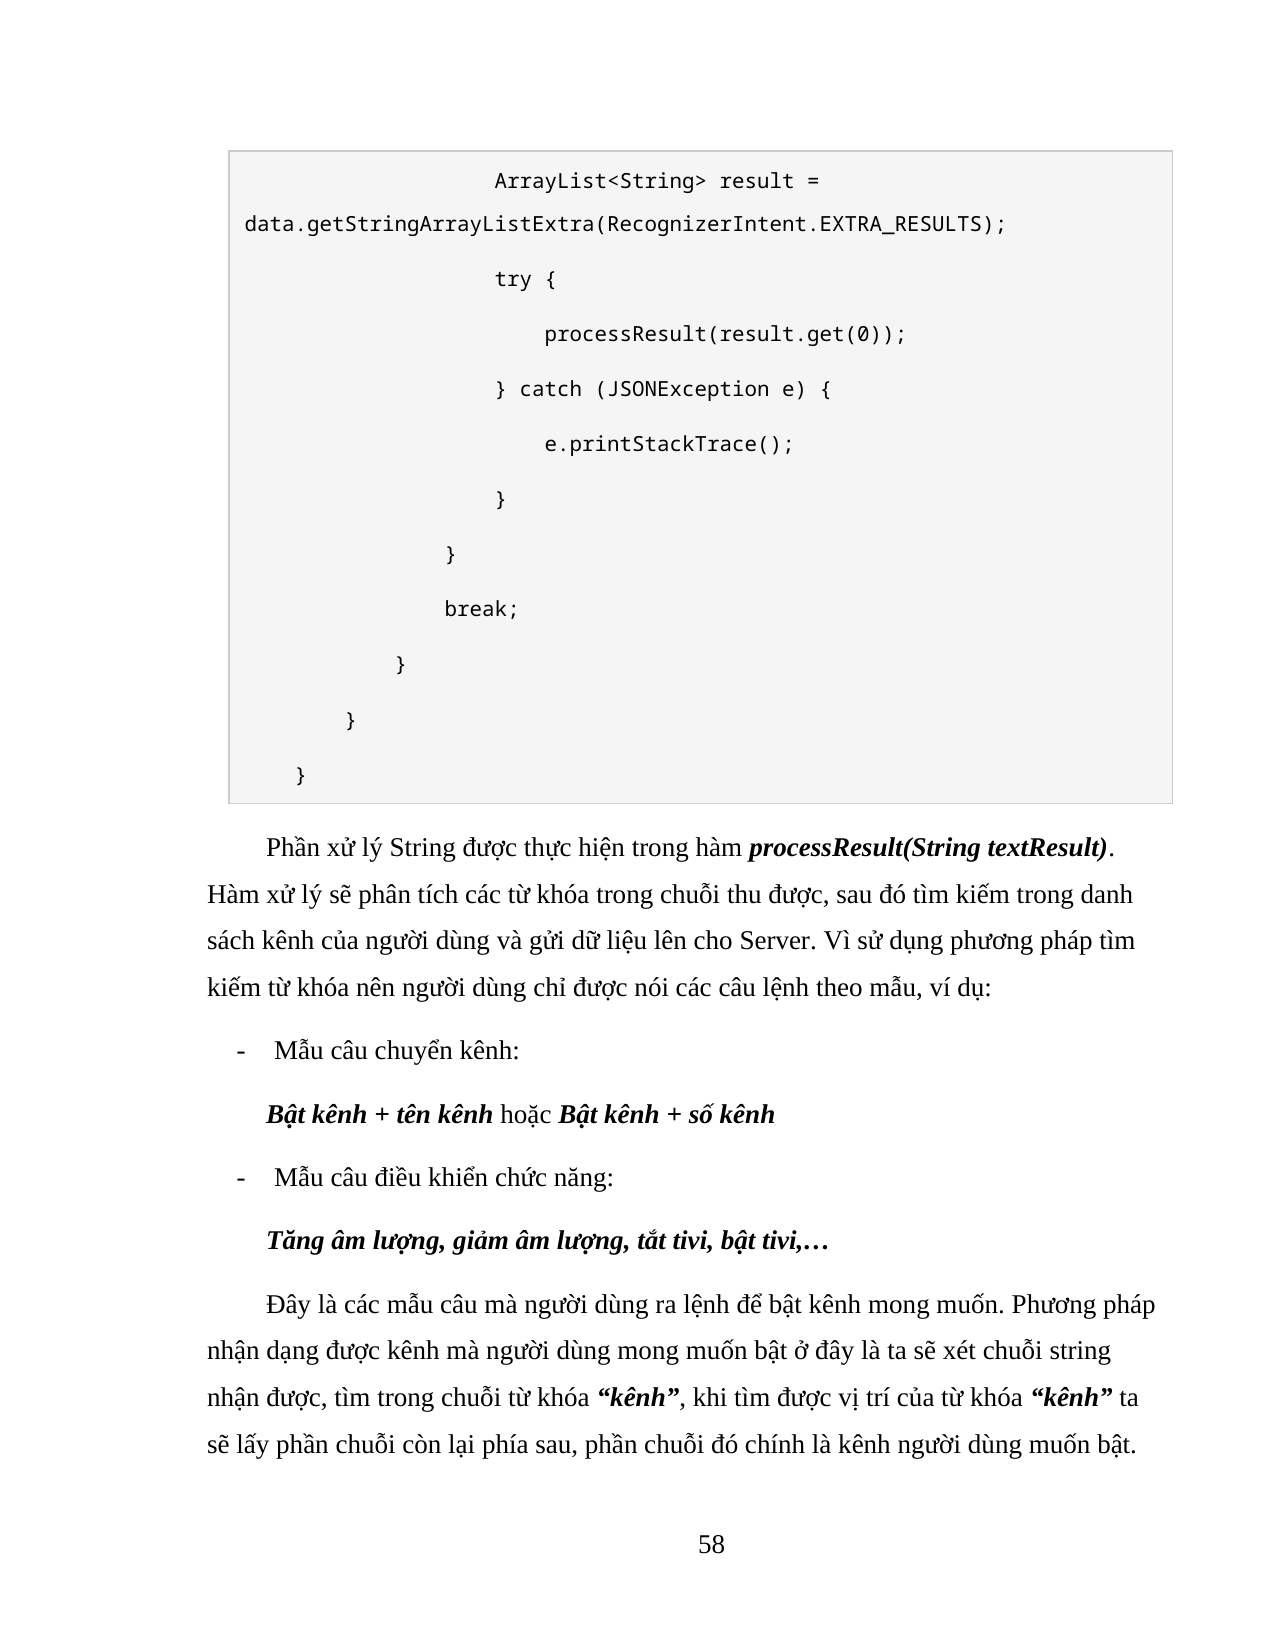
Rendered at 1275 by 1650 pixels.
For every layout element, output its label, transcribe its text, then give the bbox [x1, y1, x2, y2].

text } [230, 468, 1172, 513]
text processResult(result.get(0)); [230, 303, 1172, 347]
text } [230, 523, 1172, 568]
text e.printStackTrace(); [230, 413, 1172, 458]
list Mẫu câu điều khiển chức năng: [236, 1161, 1157, 1192]
text Phần xử lý String được thực hiện trong hàm processResult(String textResult). Hàm xử lý sẽ phân tích các từ khóa trong chuỗi thu được, sau đó tìm kiếm trong danh sách kênh của người dùng và gửi dữ liệu lên cho Server. Vì sử dụng phương pháp tìm kiếm từ khóa nên người dùng chỉ được nói các câu lệnh theo mẫu, ví dụ: [207, 831, 1157, 1002]
text } [230, 688, 1172, 733]
text ArrayList<String> result = data.getStringArrayListExtra(RecognizerIntent.EXTRA_RESULTS); [230, 152, 1172, 237]
text } [230, 633, 1172, 678]
text try { [230, 248, 1172, 292]
text } [230, 744, 1172, 803]
text } catch (JSONException e) { [230, 358, 1172, 402]
list Mẫu câu chuyển kênh: [236, 1034, 1157, 1066]
text Tăng âm lượng, giảm âm lượng, tắt tivi, bật tivi,… [207, 1224, 1157, 1256]
text break; [230, 578, 1172, 623]
text Đây là các mẫu câu mà người dùng ra lệnh để bật kênh mong muốn. Phương pháp nhận dạng được kênh mà người dùng mong muốn bật ở đây là ta sẽ xét chuỗi string nhận được, tìm trong chuỗi từ khóa “kênh”, khi tìm được vị trí của từ khóa “kênh” ta sẽ lấy phần chuỗi còn lại phía sau, phần chuỗi đó chính là kênh người dùng muốn bật. [207, 1288, 1157, 1459]
text Bật kênh + tên kênh hoặc Bật kênh + số kênh [207, 1098, 1157, 1129]
